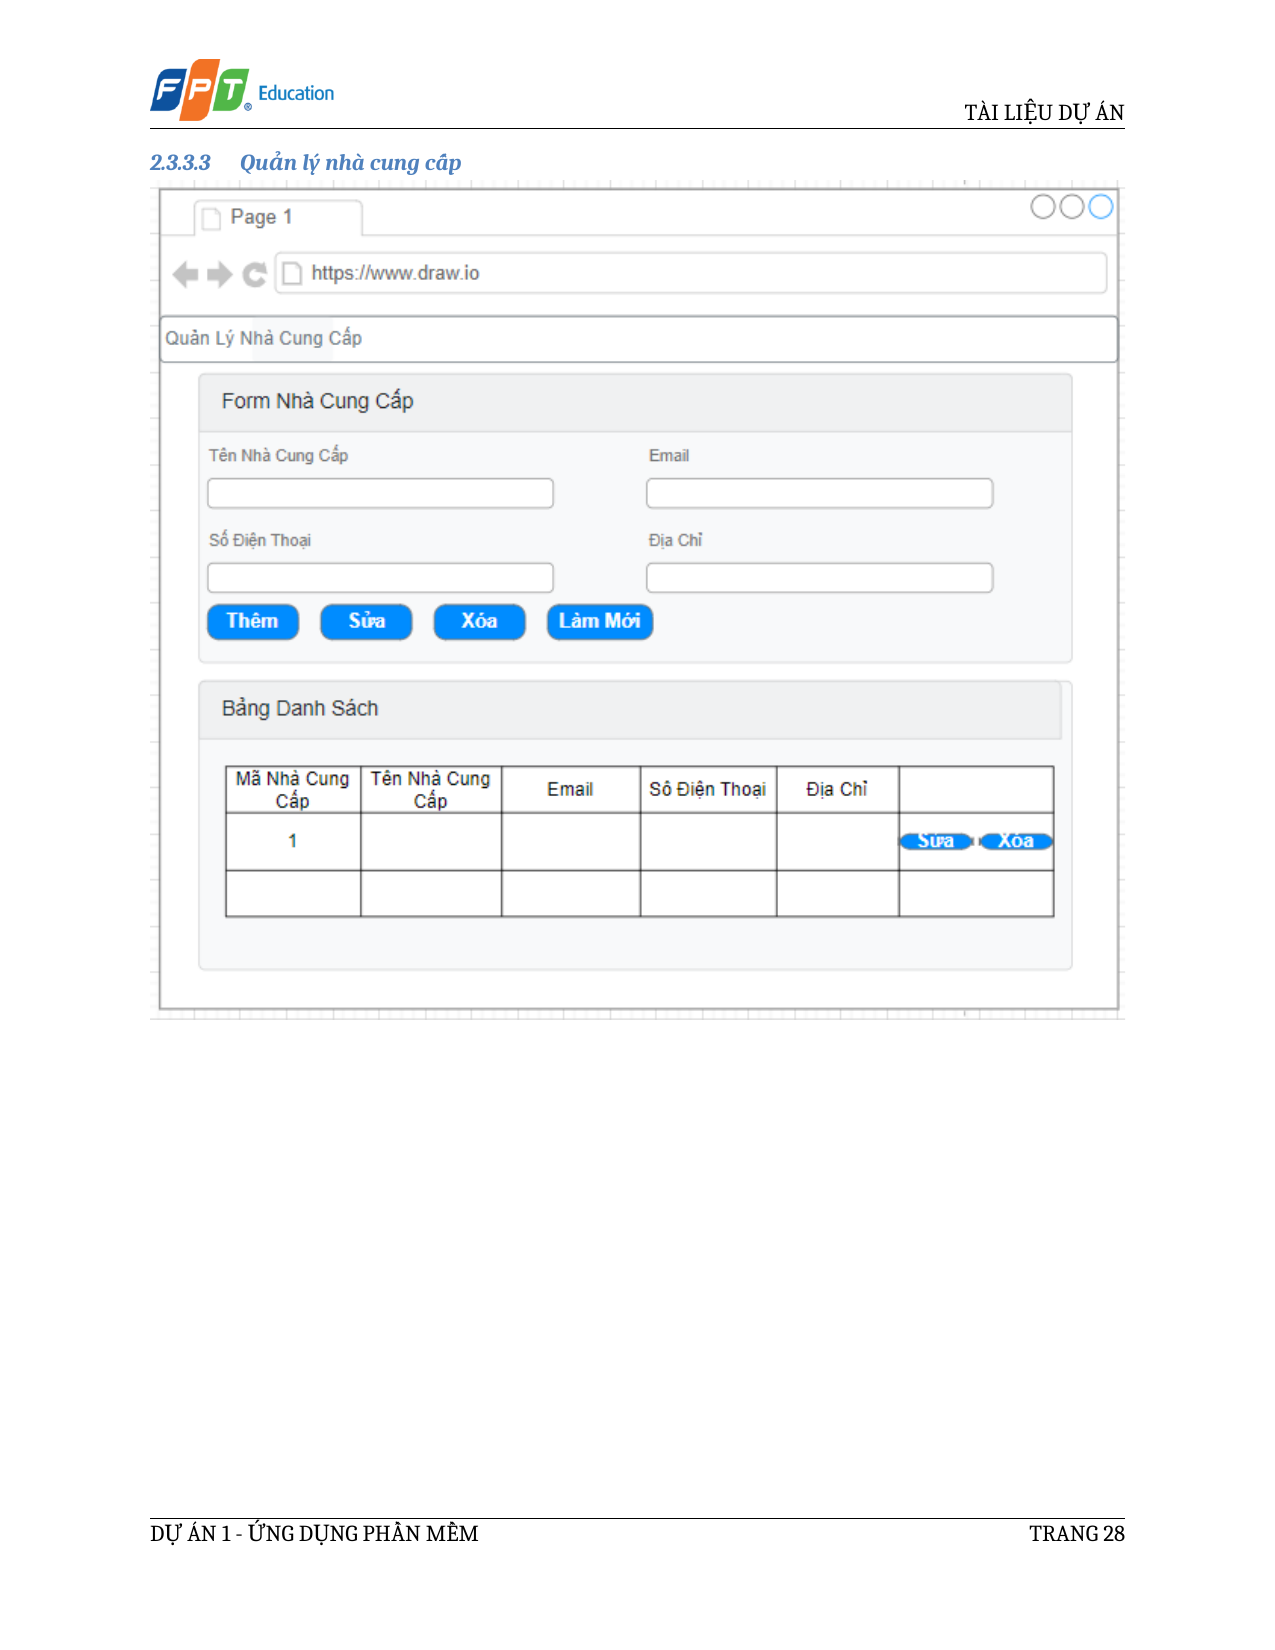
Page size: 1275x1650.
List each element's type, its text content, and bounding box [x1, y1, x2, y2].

picture [150, 59, 336, 121]
picture [150, 180, 1125, 1020]
subtitle Quản lý nhà cung cấp [150, 150, 1125, 176]
